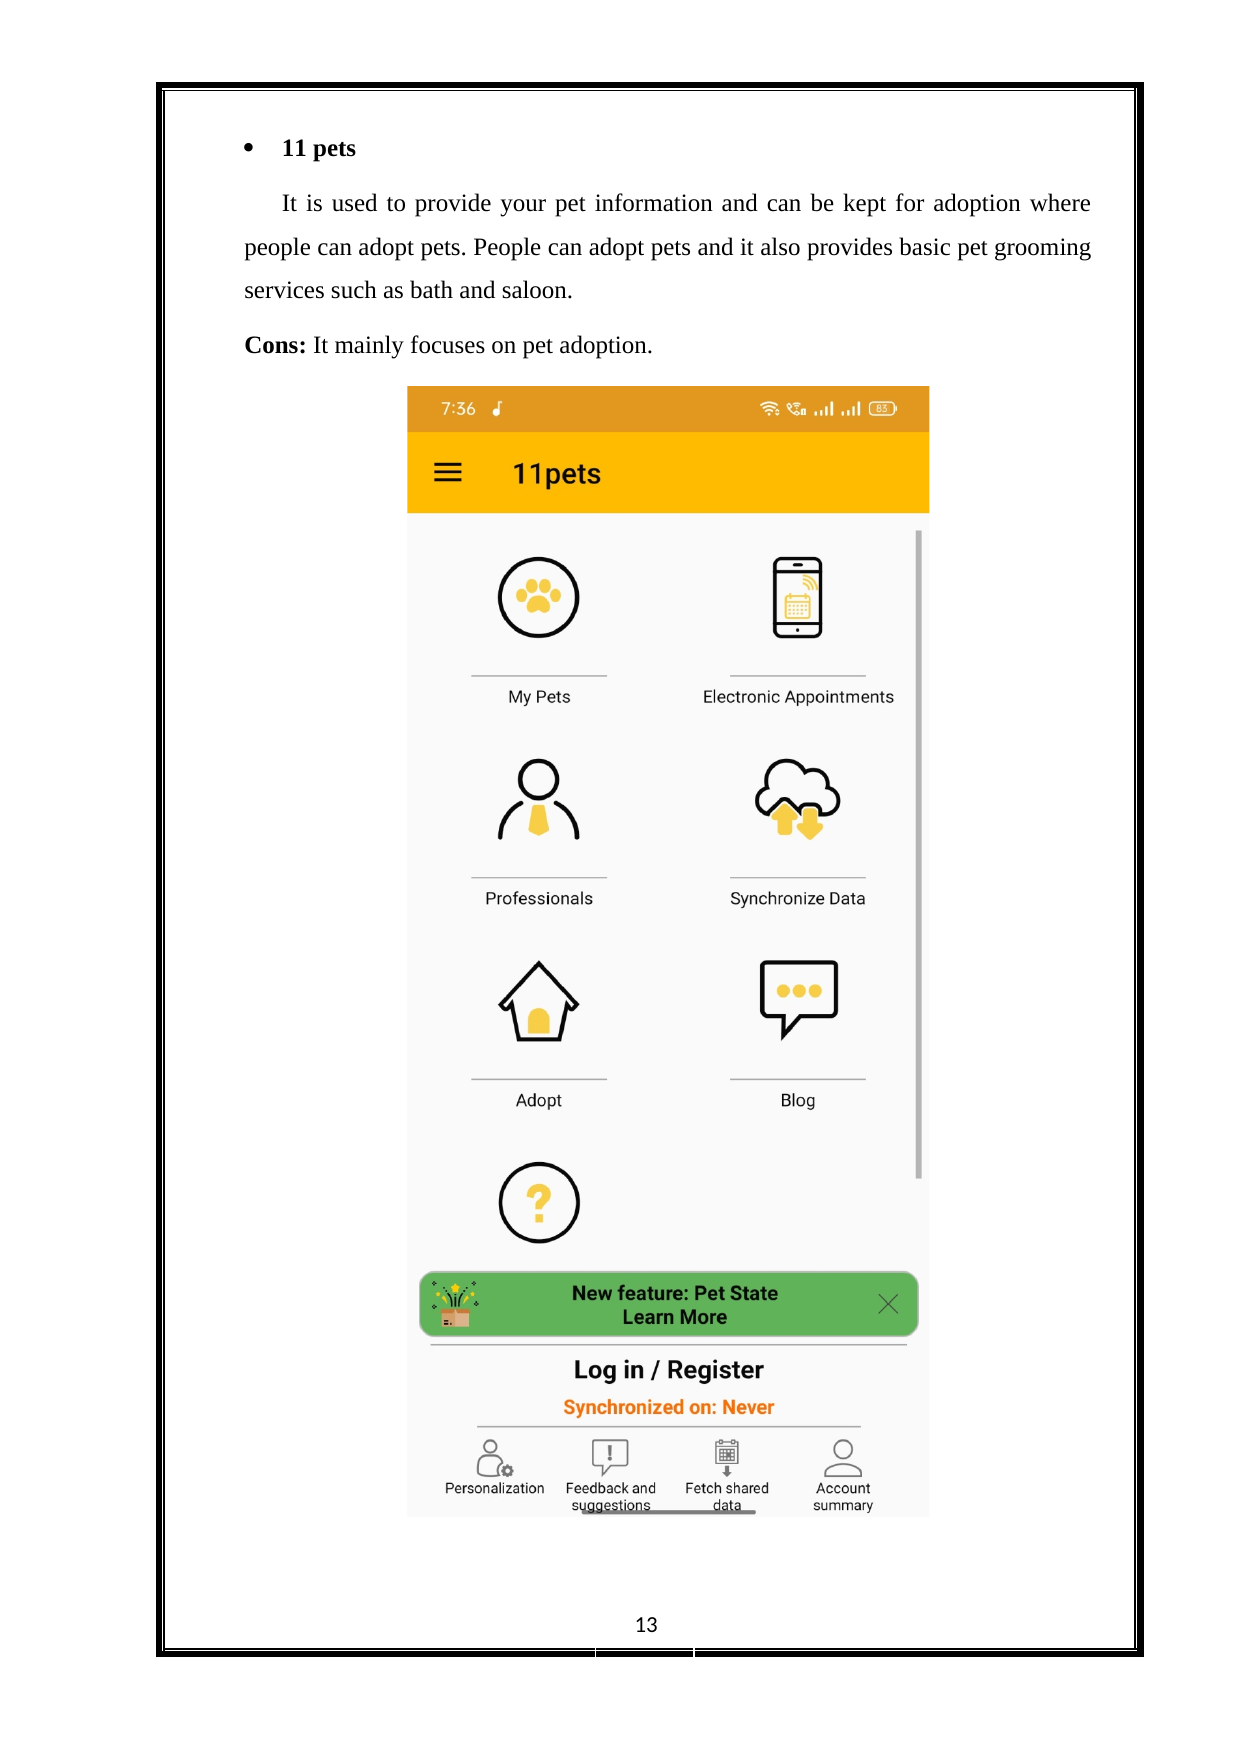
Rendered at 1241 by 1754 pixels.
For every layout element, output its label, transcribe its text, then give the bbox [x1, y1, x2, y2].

picture [407, 386, 930, 1517]
text Cons: It mainly focuses on pet adoption. [207, 330, 1093, 359]
text It is used to provide your pet information and can be kept for adoption where people can adopt pets. People can adopt pets and it also provides basic pet grooming services such as bath and saloon. [244, 188, 1093, 303]
list 11 pets [244, 133, 1093, 162]
